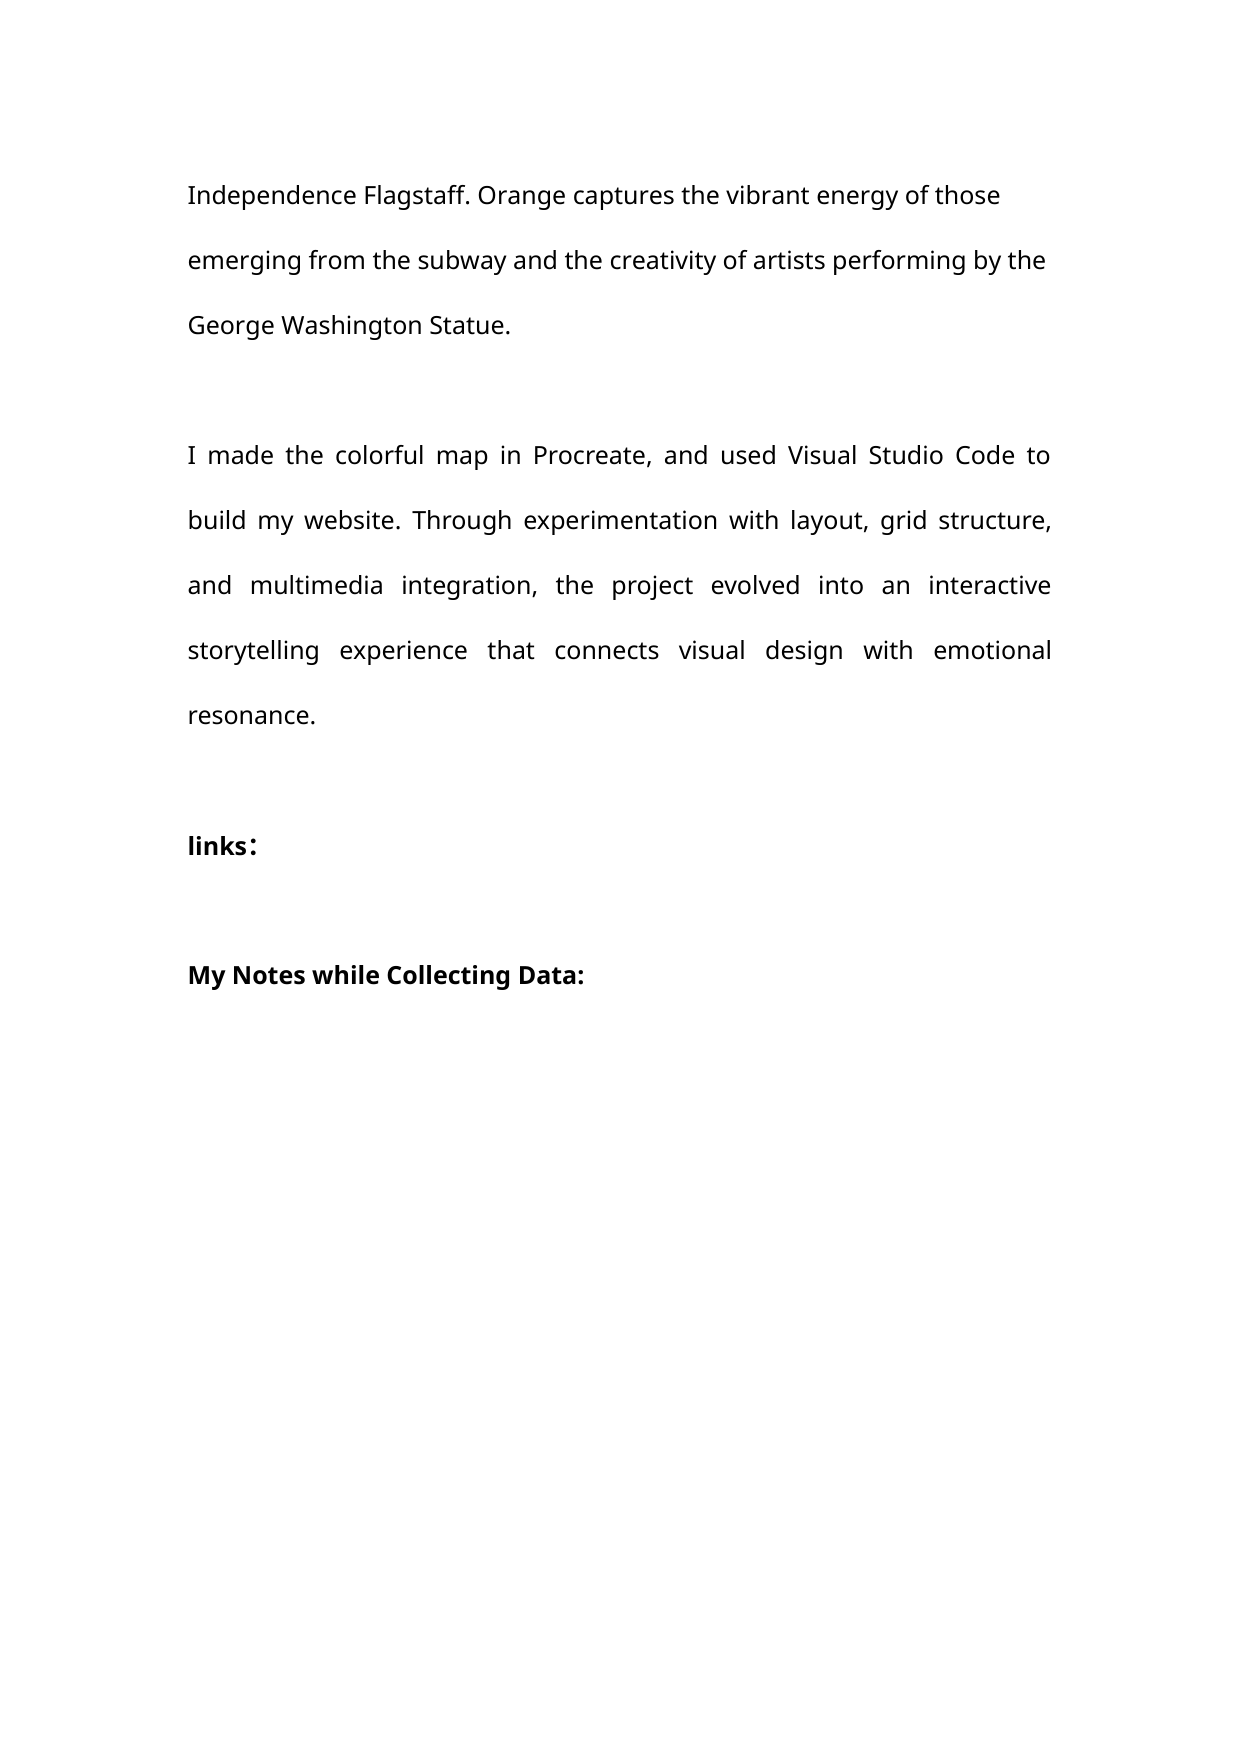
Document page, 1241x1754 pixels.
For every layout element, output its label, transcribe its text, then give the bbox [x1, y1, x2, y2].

text My Notes while Collecting Data: [187, 942, 1053, 1007]
text I made the colorful map in Procreate, and used Visual Studio Code to build my website. Through experimentation with layout, grid structure, and multimedia integration, the project evolved into an interactive storytelling experience that connects visual design with emotional resonance. [187, 422, 1053, 747]
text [187, 162, 1053, 357]
text links： [187, 812, 1053, 877]
